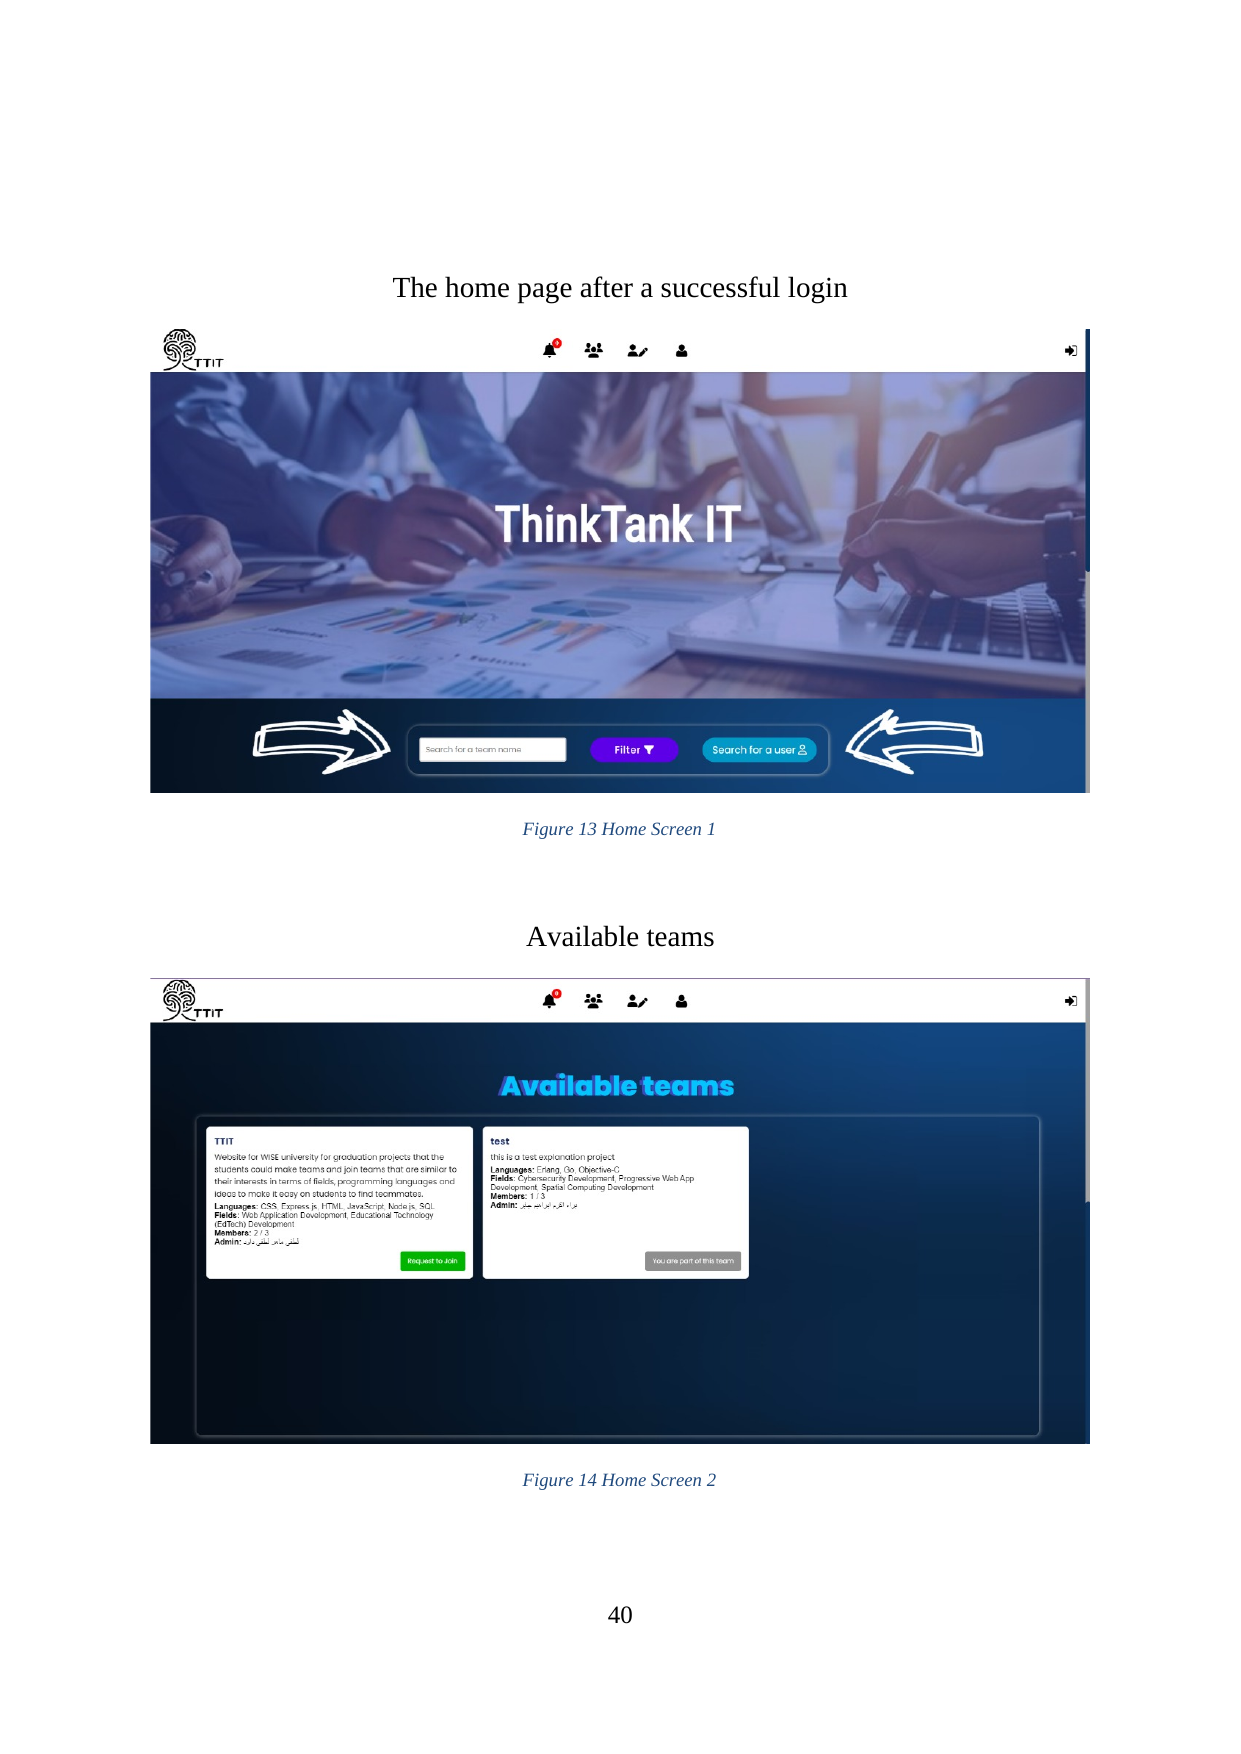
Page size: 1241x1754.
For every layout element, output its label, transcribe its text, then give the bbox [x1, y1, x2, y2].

picture [150, 978, 1090, 1444]
picture [150, 329, 1090, 793]
text Available teams [150, 919, 1090, 953]
text The home page after a successful login [150, 270, 1090, 304]
